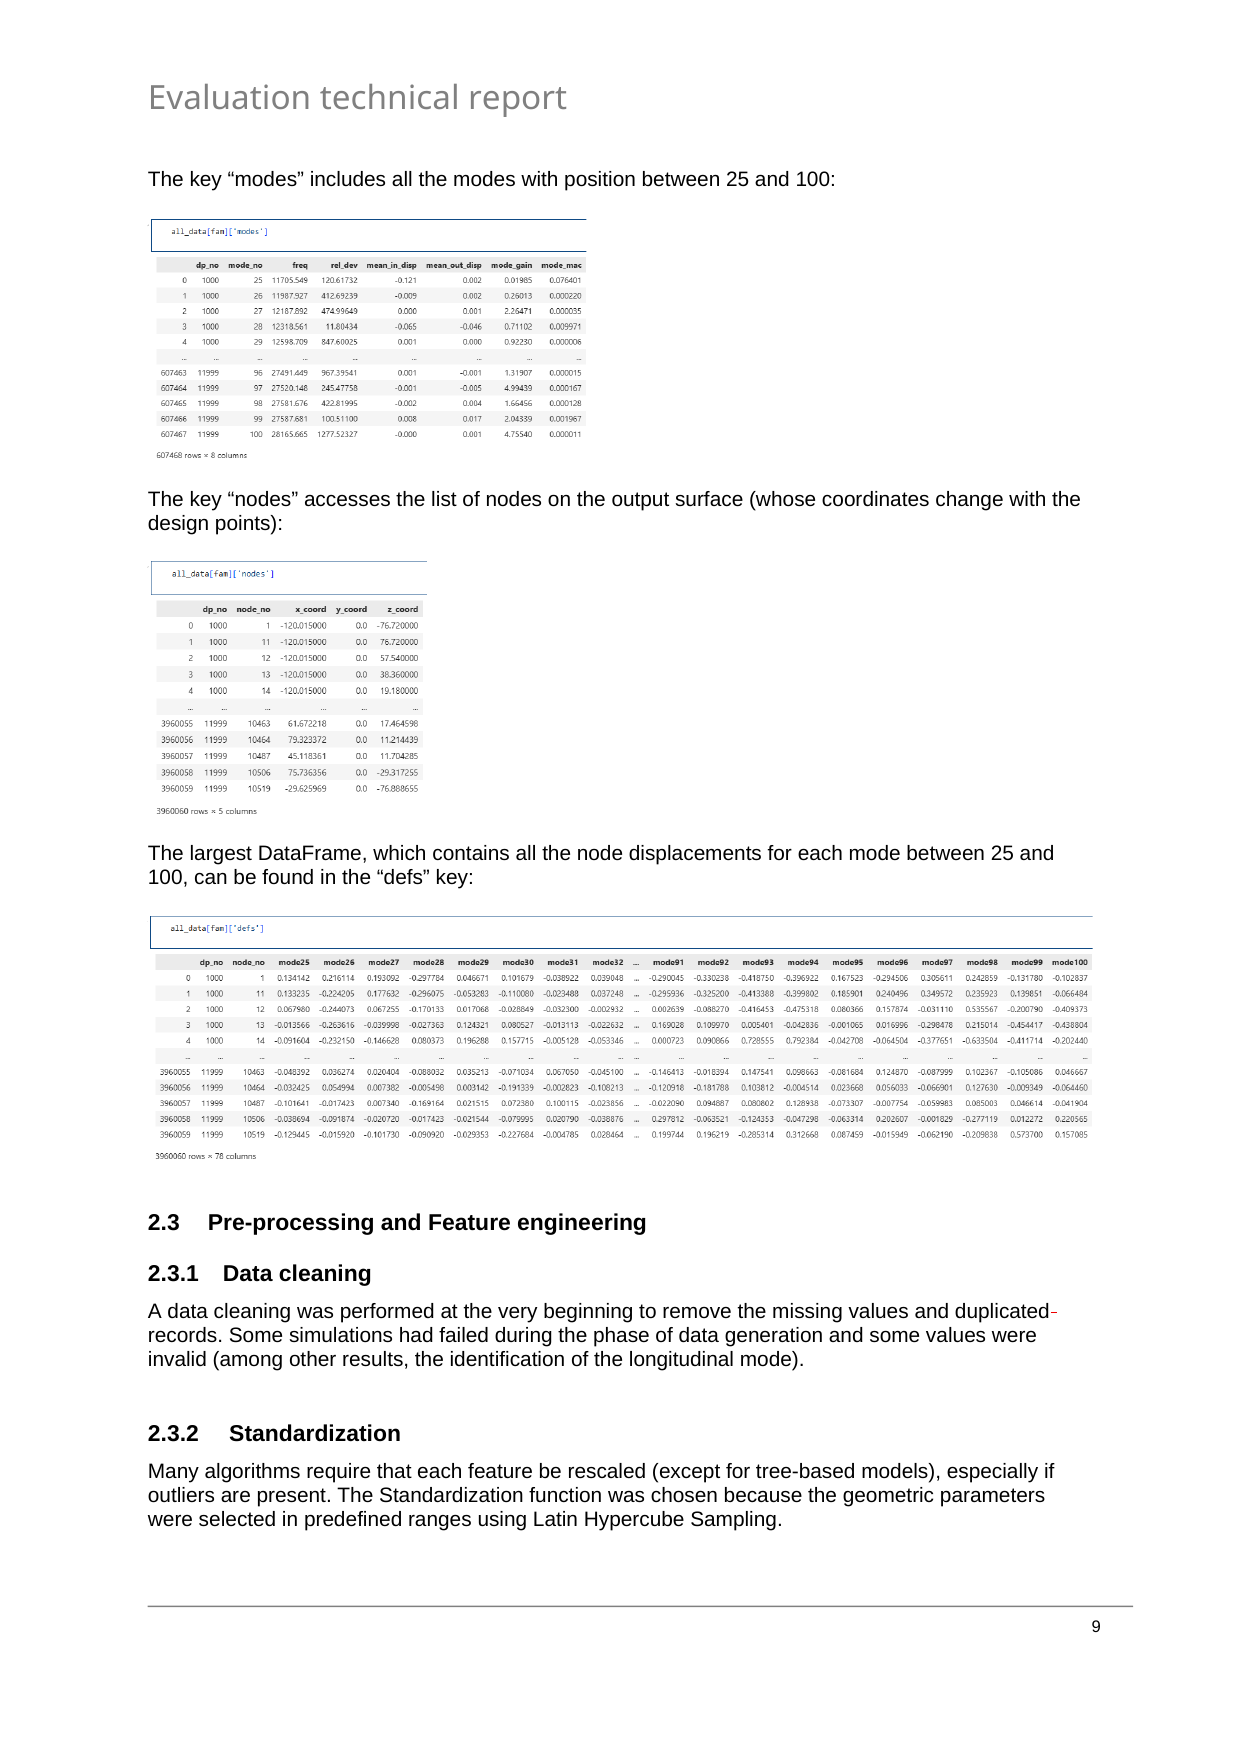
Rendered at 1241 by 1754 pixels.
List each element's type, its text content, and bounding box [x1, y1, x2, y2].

text The largest DataFrame, which contains all the node displacements for each mode between 25 and 100, can be found in the “defs” key: [148, 841, 1093, 889]
text Many algorithms require that each feature be rescaled (except for tree-based models), especially if outliers are present. The Standardization function was chosen because the geometric parameters were selected in predefined ranges using Latin Hypercube Sampling. [148, 1459, 1093, 1531]
picture [147, 558, 427, 818]
subtitle Standardization [148, 1420, 1093, 1446]
picture [147, 913, 1093, 1161]
text The key “modes” includes all the modes with position between 25 and 100: [148, 167, 1093, 191]
text The key “nodes” accesses the list of nodes on the output surface (whose coordinates change with the design points): [148, 486, 1093, 534]
text A data cleaning was performed at the very beginning to remove the missing values and duplicated records. Some simulations had failed during the phase of data generation and some values were invalid (among other results, the identification of the longitudinal mode). [148, 1299, 1093, 1371]
picture [147, 215, 587, 463]
subtitle Data cleaning [148, 1260, 1093, 1287]
subtitle Pre-processing and Feature engineering [148, 1209, 1093, 1235]
